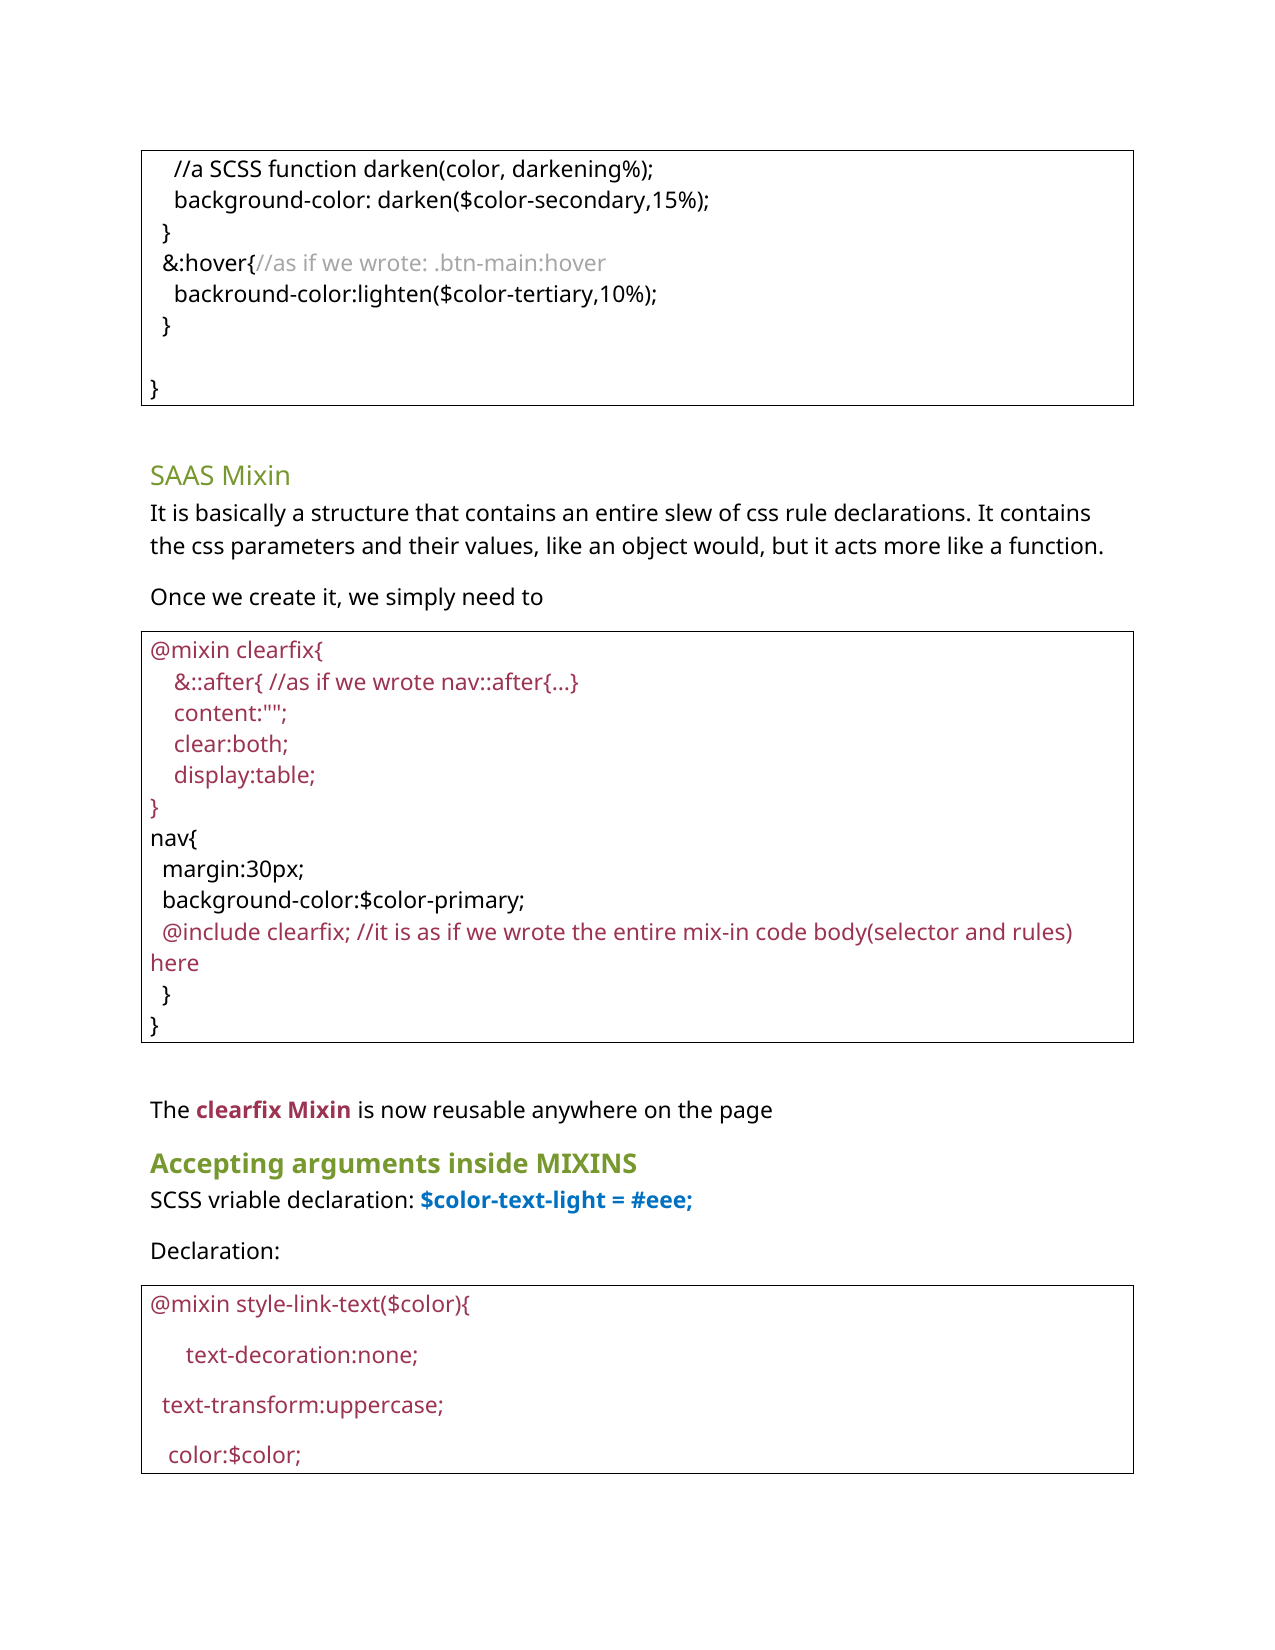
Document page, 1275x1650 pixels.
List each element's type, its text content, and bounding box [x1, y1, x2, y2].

text Once we create it, we simply need to [150, 581, 1125, 612]
text display:table; [150, 759, 1125, 790]
text @include clearfix; //it is as if we wrote the entire mix-in code body(selector and rules) here [150, 915, 1125, 978]
text @mixin clearfix{ [142, 632, 1133, 665]
text text-decoration:none; [142, 1335, 1133, 1370]
text color:$color; [142, 1436, 1133, 1473]
text } [150, 216, 1125, 247]
text Declaration: [150, 1234, 1125, 1266]
text The clearfix Mixin is now reusable anywhere on the page [150, 1094, 1125, 1125]
subtitle SAAS Mixin [150, 457, 1125, 493]
text } [142, 369, 1133, 405]
text } [150, 978, 1125, 1006]
text background-color:$color-primary; [150, 884, 1125, 915]
text nav{ [150, 822, 1125, 853]
subtitle Accepting arguments inside MIXINS [150, 1144, 1125, 1181]
text text-transform:uppercase; [142, 1386, 1133, 1420]
text &::after{ //as if we wrote nav::after{…} [150, 665, 1125, 697]
text margin:30px; [150, 853, 1125, 884]
text content:""; [150, 697, 1125, 728]
text It is basically a structure that contains an entire slew of css rule declarations. It contains the css parameters and their values, like an object would, but it acts more like a function. [150, 496, 1125, 561]
text } [150, 309, 1125, 341]
text background-color: darken($color-secondary,15%); [150, 184, 1125, 216]
text &:hover{//as if we wrote: .btn-main:hover [150, 247, 1125, 278]
text @mixin style-link-text($color){ [142, 1286, 1133, 1319]
text clear:both; [150, 728, 1125, 759]
text } [150, 790, 1125, 822]
text SCSS vriable declaration: $color-text-light = #eee; [150, 1184, 1125, 1215]
text //a SCSS function darken(color, darkening%); [142, 151, 1133, 184]
text backround-color:lighten($color-tertiary,10%); [150, 278, 1125, 309]
text } [142, 1006, 1133, 1042]
